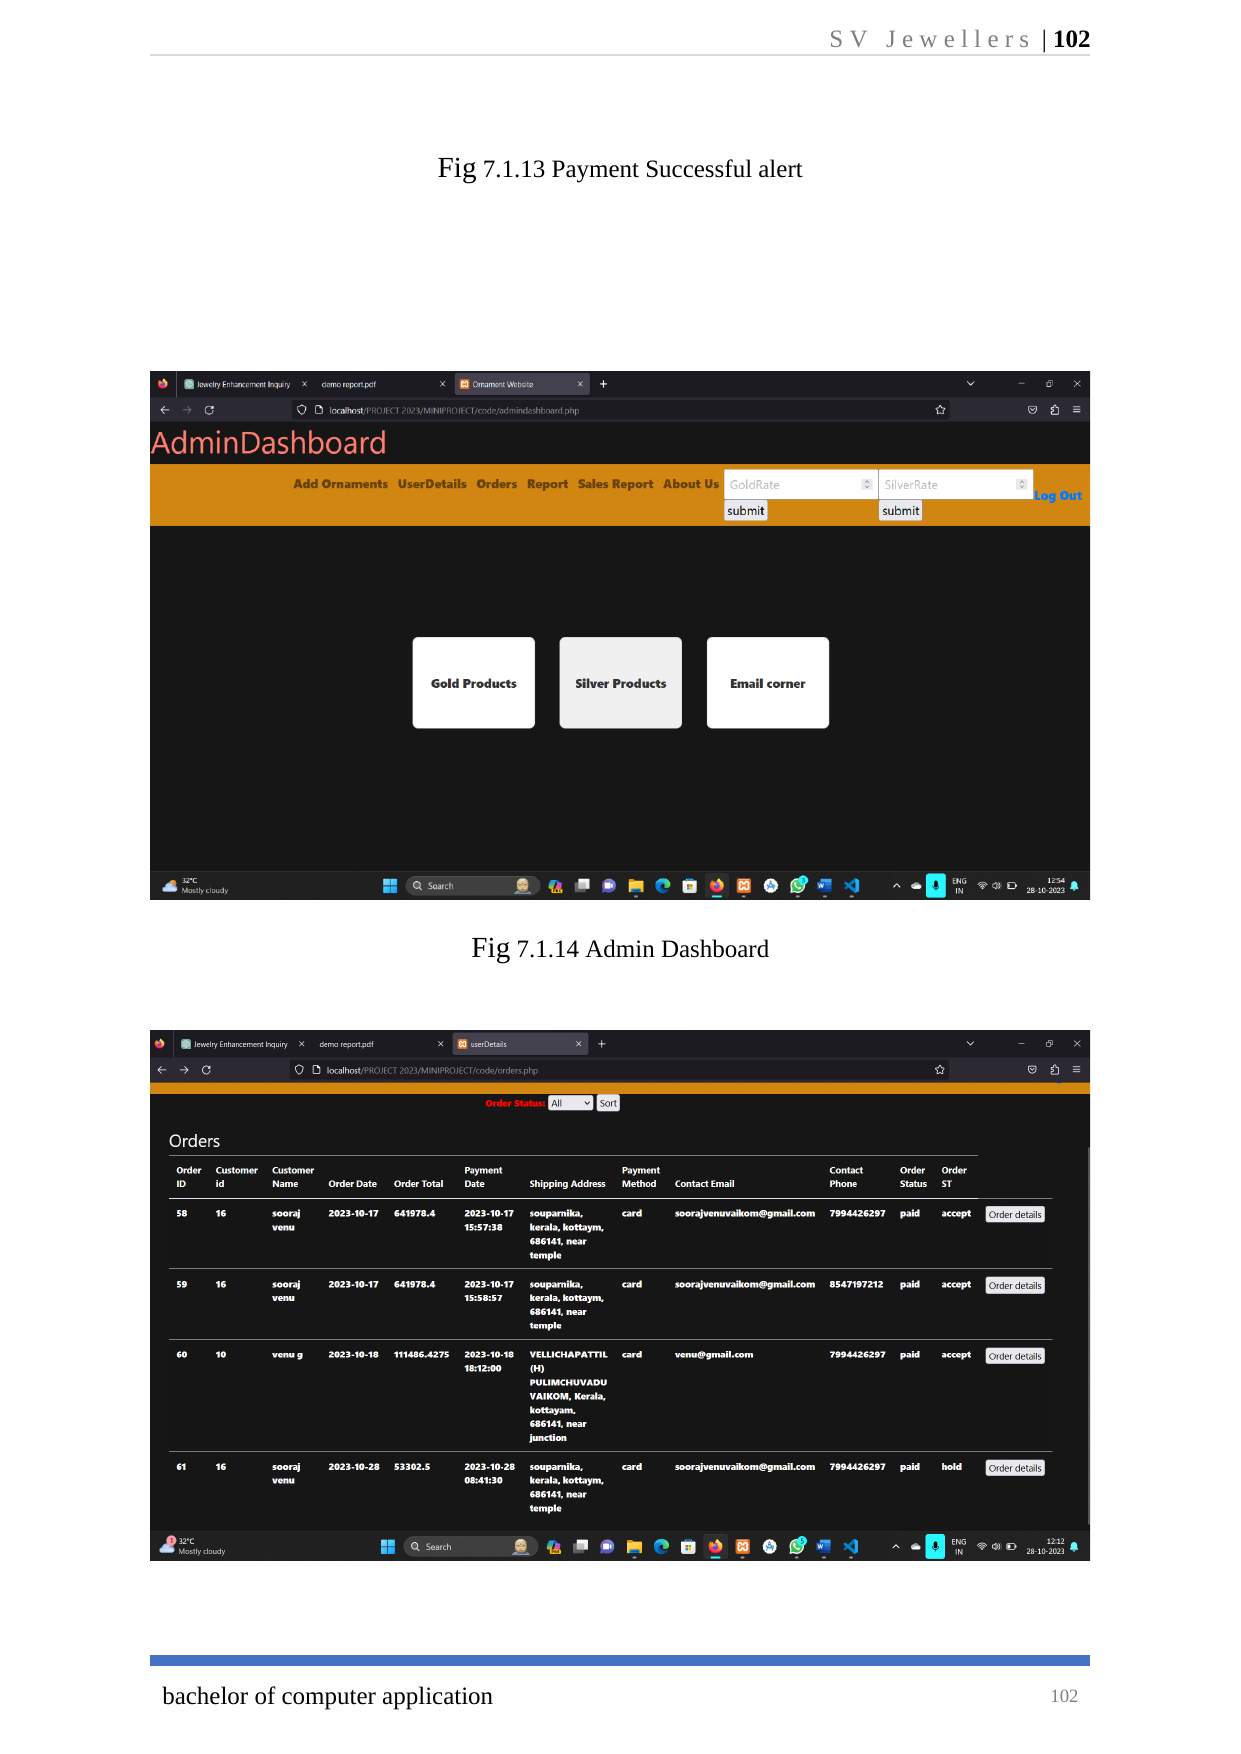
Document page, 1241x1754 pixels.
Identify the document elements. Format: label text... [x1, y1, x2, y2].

text Fig 7.1.13 Payment Successful alert [150, 150, 1090, 183]
text Fig 7.1.14 Admin Dashboard [150, 900, 1090, 963]
picture [150, 1030, 1091, 1561]
picture [150, 371, 1091, 900]
